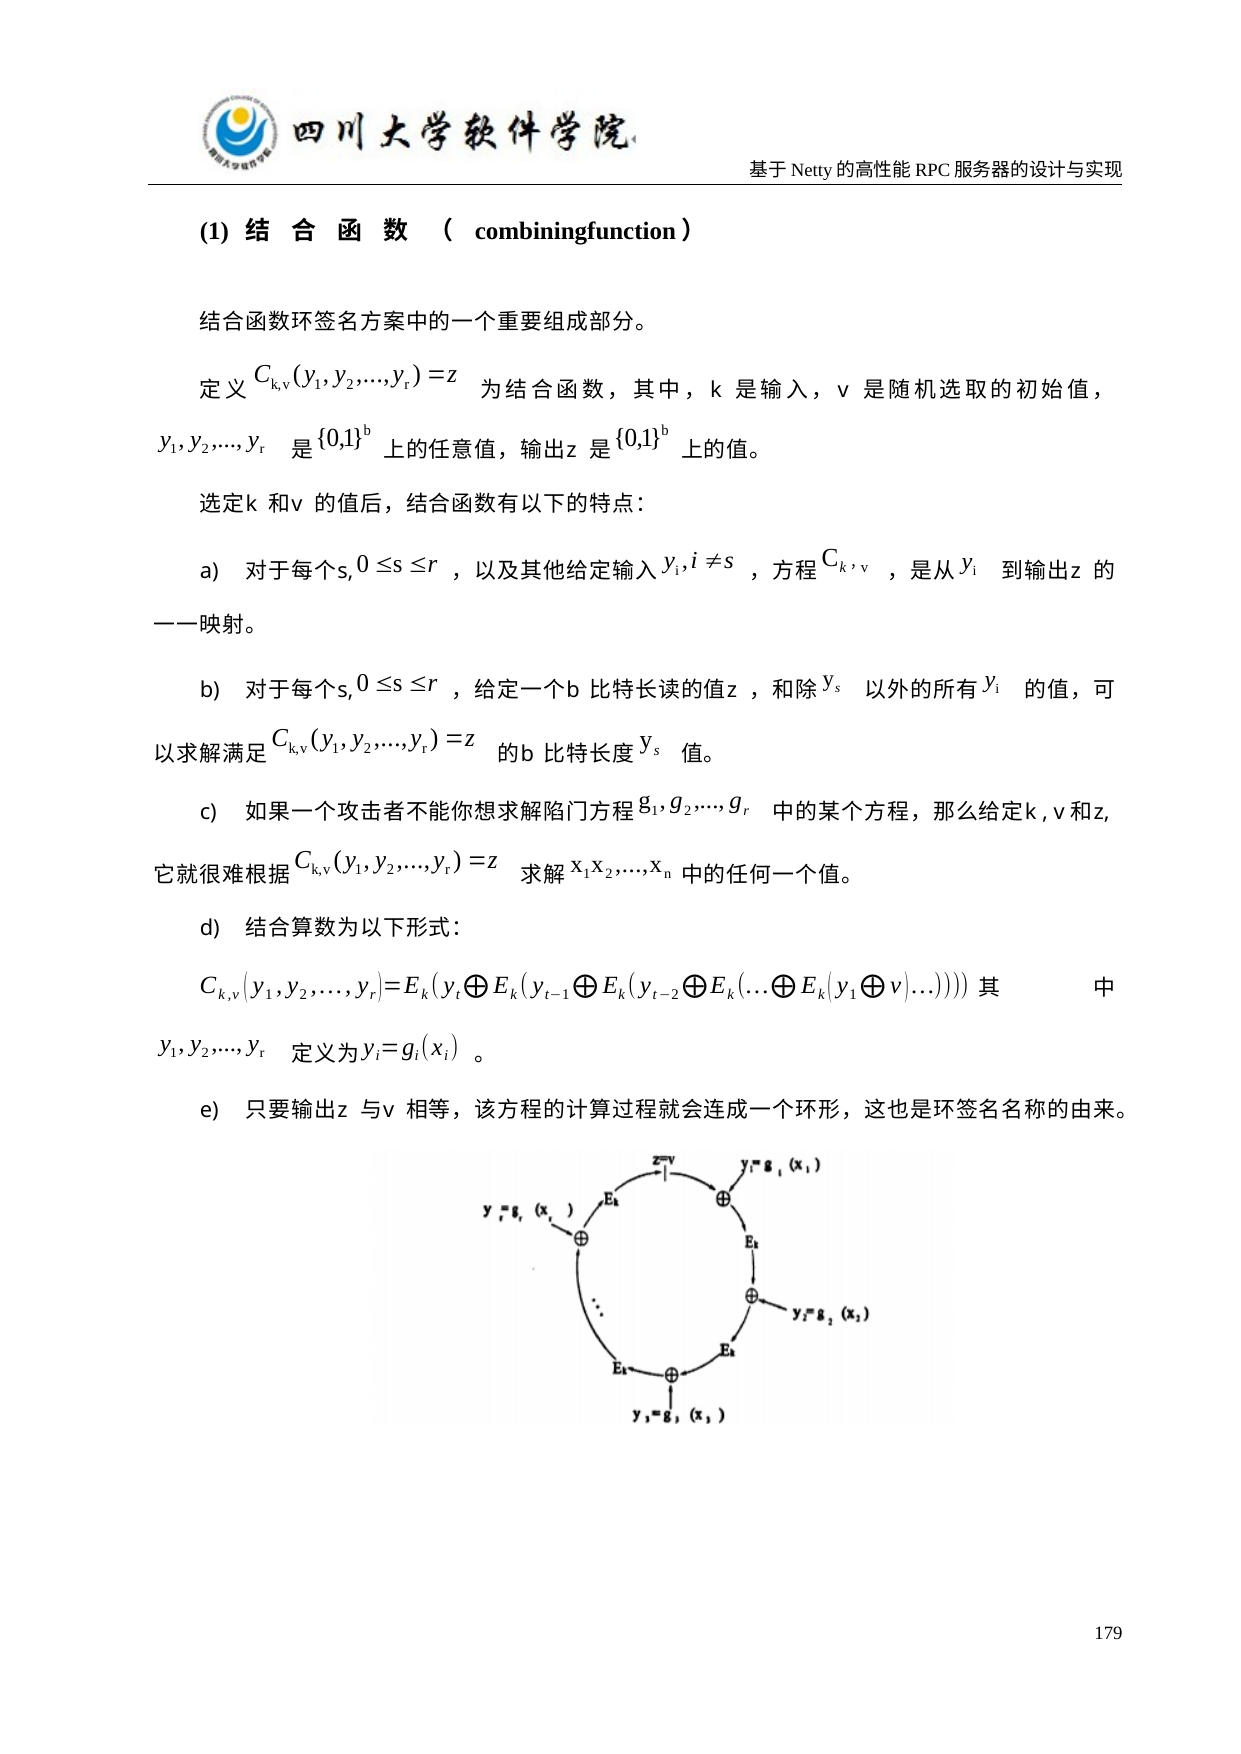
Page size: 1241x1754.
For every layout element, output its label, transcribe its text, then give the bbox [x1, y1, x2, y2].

text 定义为结合函数，其中，k是输入，v是随机选取的初始值，是上的任意值，输出z是上的值。 [154, 350, 1116, 472]
text c) 如果一个攻击者不能你想求解陷门方程中的某个方程，那么给定k , v和z,它就很难根据求解中的任何一个值。 [154, 775, 1116, 896]
picture [371, 1150, 956, 1425]
text 结合函数环签名方案中的一个重要组成部分。 [154, 290, 1116, 350]
text d) 结合算数为以下形式： [154, 896, 1116, 957]
text 选定k和v的值后，结合函数有以下的特点： [154, 472, 1116, 532]
text e) 只要输出z与v相等，该方程的计算过程就会连成一个环形，这也是环签名名称的由来。 [154, 1078, 1116, 1138]
text a) 对于每个s,，以及其他给定输入，方程，是从到输出z的一一映射。 [154, 532, 1116, 653]
text 其中定义为。 [154, 957, 1116, 1078]
text (1) 结合函数（combiningfunction） [154, 198, 1116, 259]
picture [197, 88, 639, 177]
text b) 对于每个s,，给定一个b比特长读的值z，和除以外的所有的值，可以求解满足的b比特长度值。 [154, 653, 1116, 775]
